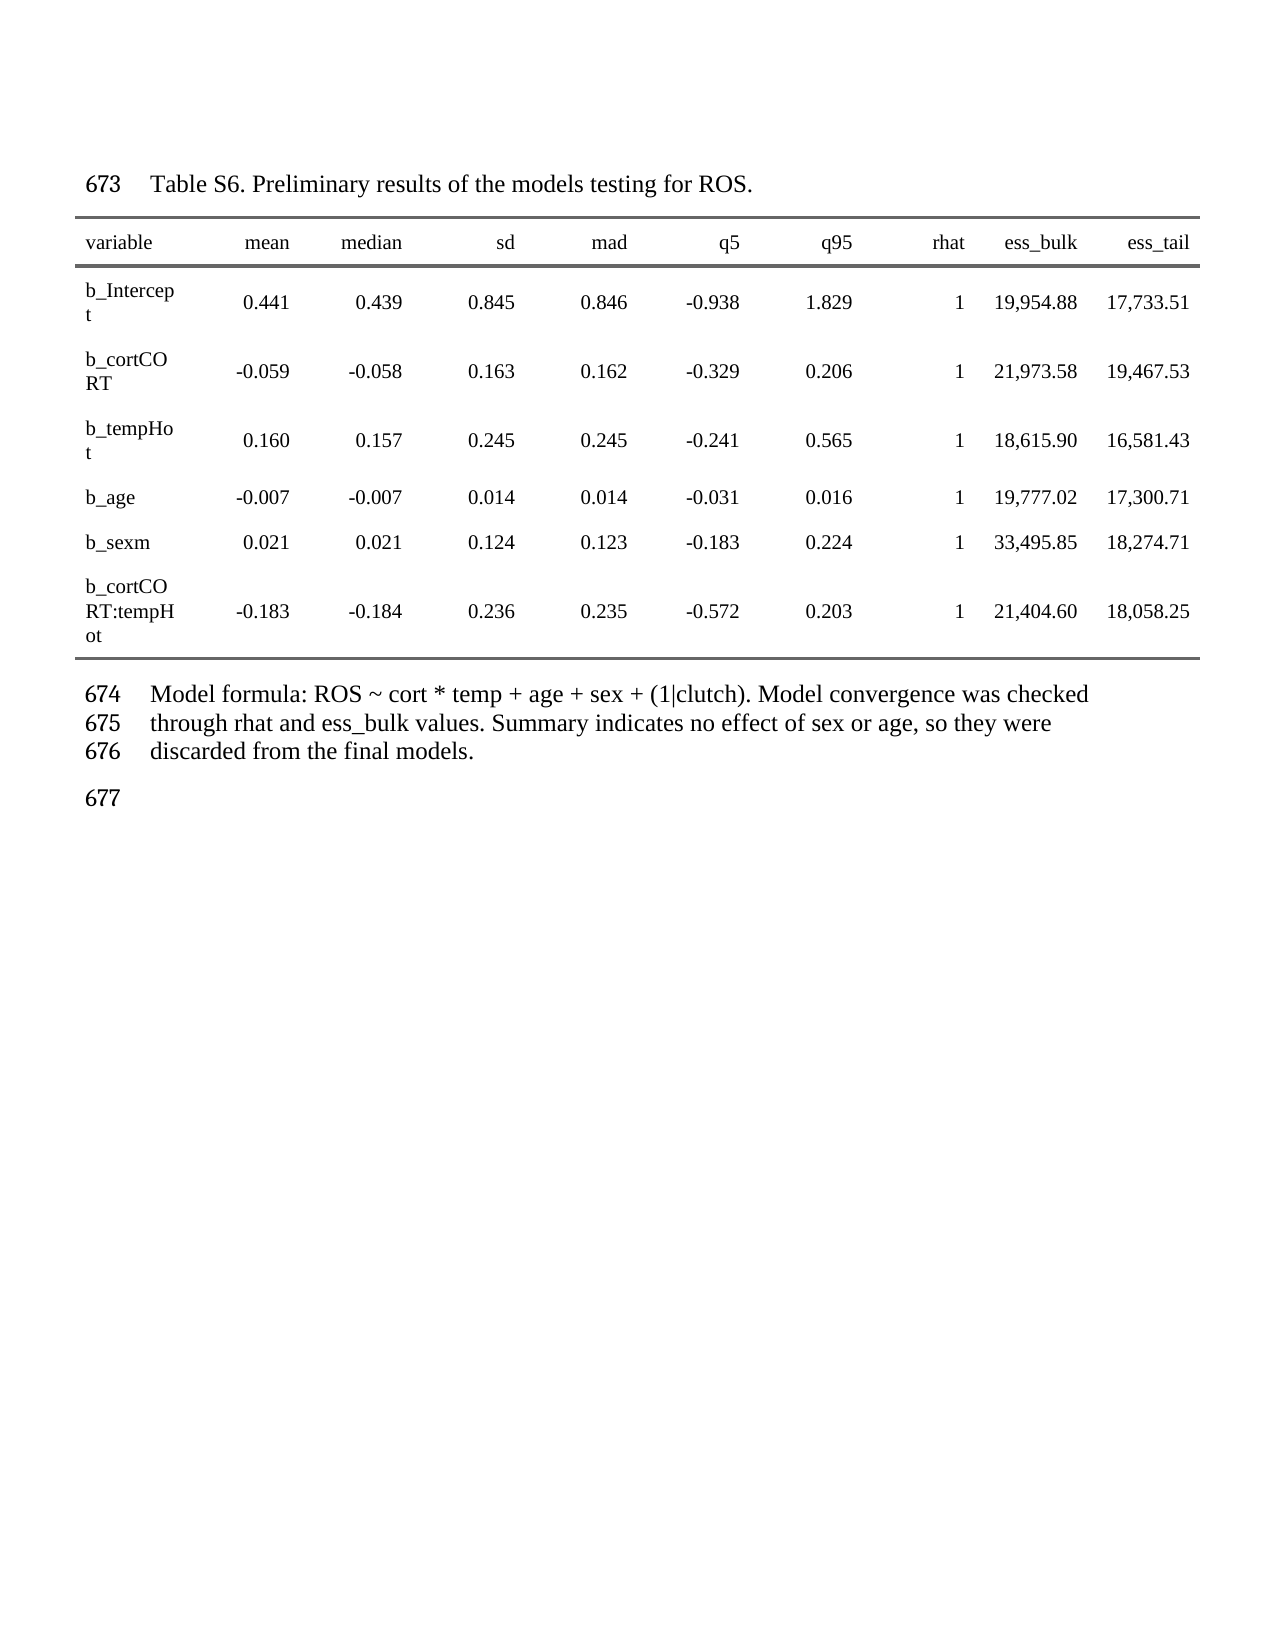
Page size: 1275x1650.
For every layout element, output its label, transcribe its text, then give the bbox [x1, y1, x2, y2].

table_cell 1 [863, 405, 975, 474]
table_header sd [413, 219, 525, 264]
table_cell -0.572 [638, 564, 750, 657]
table_cell 1 [863, 268, 975, 336]
table_cell 18,274.71 [1088, 519, 1200, 564]
table_cell b_sexm [75, 519, 187, 564]
table_cell 0.235 [525, 564, 637, 657]
table_cell 1 [863, 564, 975, 657]
table_header variable [75, 219, 187, 264]
text Table S6. Preliminary results of the models testing for ROS. [150, 169, 1125, 197]
table_cell 0.245 [413, 405, 525, 474]
table_cell -0.007 [188, 474, 300, 519]
table_cell 18,615.90 [975, 405, 1087, 474]
table_header rhat [863, 219, 975, 264]
table_cell 19,777.02 [975, 474, 1087, 519]
table_cell 0.021 [300, 519, 412, 564]
table_cell 19,467.53 [1088, 336, 1200, 405]
table_cell 0.162 [525, 336, 637, 405]
table_cell 0.846 [525, 268, 637, 336]
table_cell 0.123 [525, 519, 637, 564]
table_header ess_tail [1088, 219, 1200, 264]
table_cell 0.124 [413, 519, 525, 564]
table_cell 0.236 [413, 564, 525, 657]
table_cell 0.224 [750, 519, 862, 564]
table_cell b_cortCORT [75, 336, 187, 405]
table_cell 0.014 [413, 474, 525, 519]
table_cell 0.439 [300, 268, 412, 336]
table_header q5 [638, 219, 750, 264]
table_cell 1 [863, 519, 975, 564]
table_cell 19,954.88 [975, 268, 1087, 336]
table_cell -0.241 [638, 405, 750, 474]
table_cell -0.058 [300, 336, 412, 405]
text Model formula: ROS ~ cort * temp + age + sex + (1|clutch). Model convergence was checked through rhat and ess_bulk values. Summary indicates no effect of sex or age, so they were discarded from the final models. [150, 679, 1125, 765]
table_cell b_tempHot [75, 405, 187, 474]
table_cell 0.565 [750, 405, 862, 474]
table_cell -0.938 [638, 268, 750, 336]
table_cell 0.016 [750, 474, 862, 519]
table_cell 0.021 [188, 519, 300, 564]
table_cell b_Intercept [75, 268, 187, 336]
table_cell -0.184 [300, 564, 412, 657]
table_header mad [525, 219, 637, 264]
table_cell 33,495.85 [975, 519, 1087, 564]
table_cell -0.183 [188, 564, 300, 657]
table_cell 0.163 [413, 336, 525, 405]
table_cell -0.059 [188, 336, 300, 405]
table_cell -0.329 [638, 336, 750, 405]
table_cell 0.206 [750, 336, 862, 405]
table_cell 1 [863, 336, 975, 405]
table_cell 0.845 [413, 268, 525, 336]
table_header median [300, 219, 412, 264]
table_cell 0.157 [300, 405, 412, 474]
table_cell 18,058.25 [1088, 564, 1200, 657]
table_cell -0.031 [638, 474, 750, 519]
table_cell -0.007 [300, 474, 412, 519]
table_cell 1.829 [750, 268, 862, 336]
table_cell -0.183 [638, 519, 750, 564]
table_header ess_bulk [975, 219, 1087, 264]
table_cell 1 [863, 474, 975, 519]
table_cell 0.203 [750, 564, 862, 657]
table_cell 21,973.58 [975, 336, 1087, 405]
table_cell 0.441 [188, 268, 300, 336]
table_cell 17,300.71 [1088, 474, 1200, 519]
table_cell 0.245 [525, 405, 637, 474]
table_cell 16,581.43 [1088, 405, 1200, 474]
table_cell b_cortCORT:tempHot [75, 564, 187, 657]
table_cell 0.014 [525, 474, 637, 519]
table_header q95 [750, 219, 862, 264]
table_cell 17,733.51 [1088, 268, 1200, 336]
table_header mean [188, 219, 300, 264]
table_cell 21,404.60 [975, 564, 1087, 657]
table_cell b_age [75, 474, 187, 519]
table_cell 0.160 [188, 405, 300, 474]
